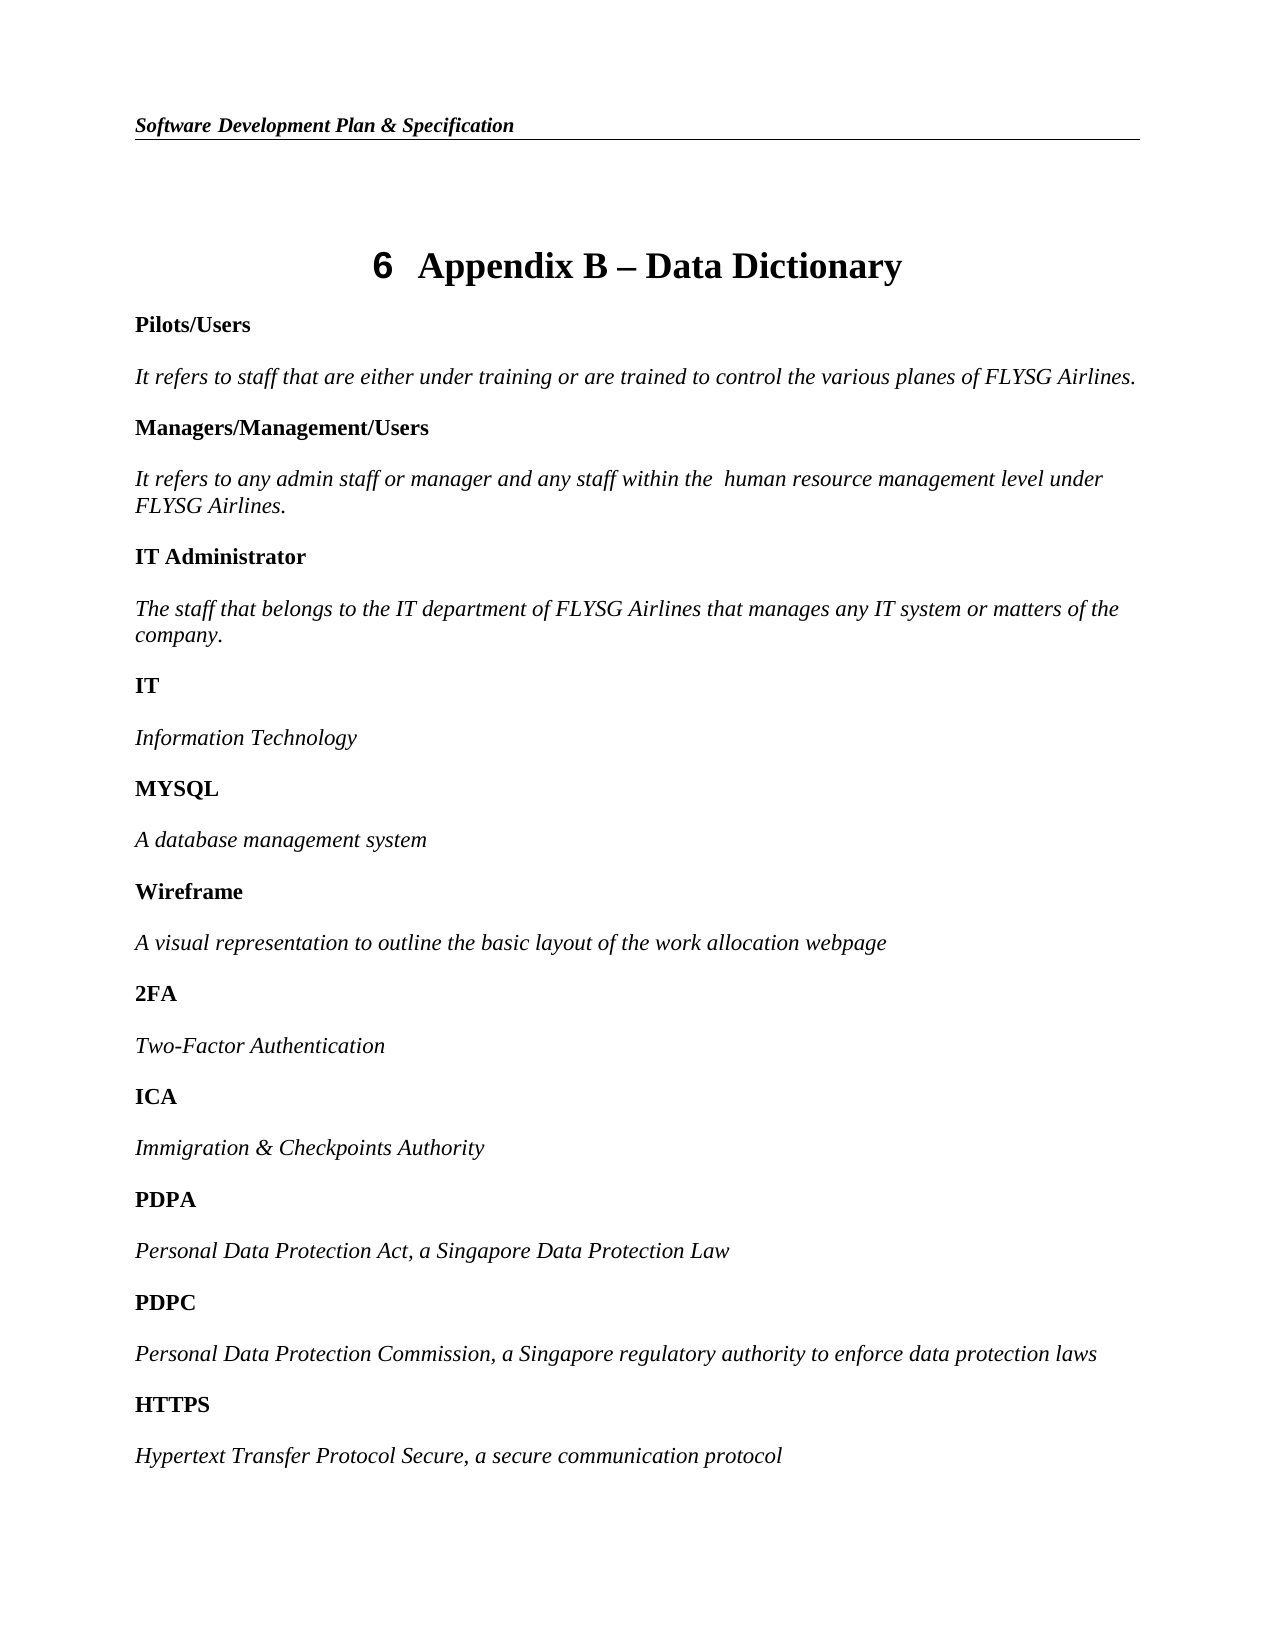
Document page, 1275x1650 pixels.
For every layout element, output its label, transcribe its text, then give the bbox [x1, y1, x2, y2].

text The staff that belongs to the IT department of FLYSG Airlines that manages any IT system or matters of the company. [135, 594, 1140, 647]
text Two-Factor Authentication [135, 1032, 1140, 1058]
text ICA [135, 1083, 1140, 1109]
text HTTPS [135, 1391, 1140, 1418]
text IT Administrator [135, 543, 1140, 569]
text It refers to any admin staff or manager and any staff within the human resource management level under FLYSG Airlines. [135, 466, 1140, 518]
text Pilots/Users [135, 311, 1140, 338]
text It refers to staff that are either under training or are trained to control the various planes of FLYSG Airlines. [135, 363, 1140, 389]
text Immigration & Checkpoints Authority [135, 1134, 1140, 1161]
text Information Technology [135, 724, 1140, 750]
text A database management system [135, 826, 1140, 853]
text Personal Data Protection Commission, a Singapore regulatory authority to enforce data protection laws [135, 1340, 1140, 1366]
text Wireframe [135, 878, 1140, 904]
text IT [135, 672, 1140, 699]
text PDPA [135, 1186, 1140, 1212]
text Personal Data Protection Act, a Singapore Data Protection Law [135, 1237, 1140, 1263]
subtitle Appendix B – Data Dictionary [135, 243, 1140, 286]
text Hypertext Transfer Protocol Secure, a secure communication protocol [135, 1443, 1140, 1469]
text MYSQL [135, 775, 1140, 801]
text A visual representation to outline the basic layout of the work allocation webpage [135, 929, 1140, 955]
text Managers/Management/Users [135, 414, 1140, 441]
text 2FA [135, 980, 1140, 1007]
text PDPC [135, 1288, 1140, 1315]
